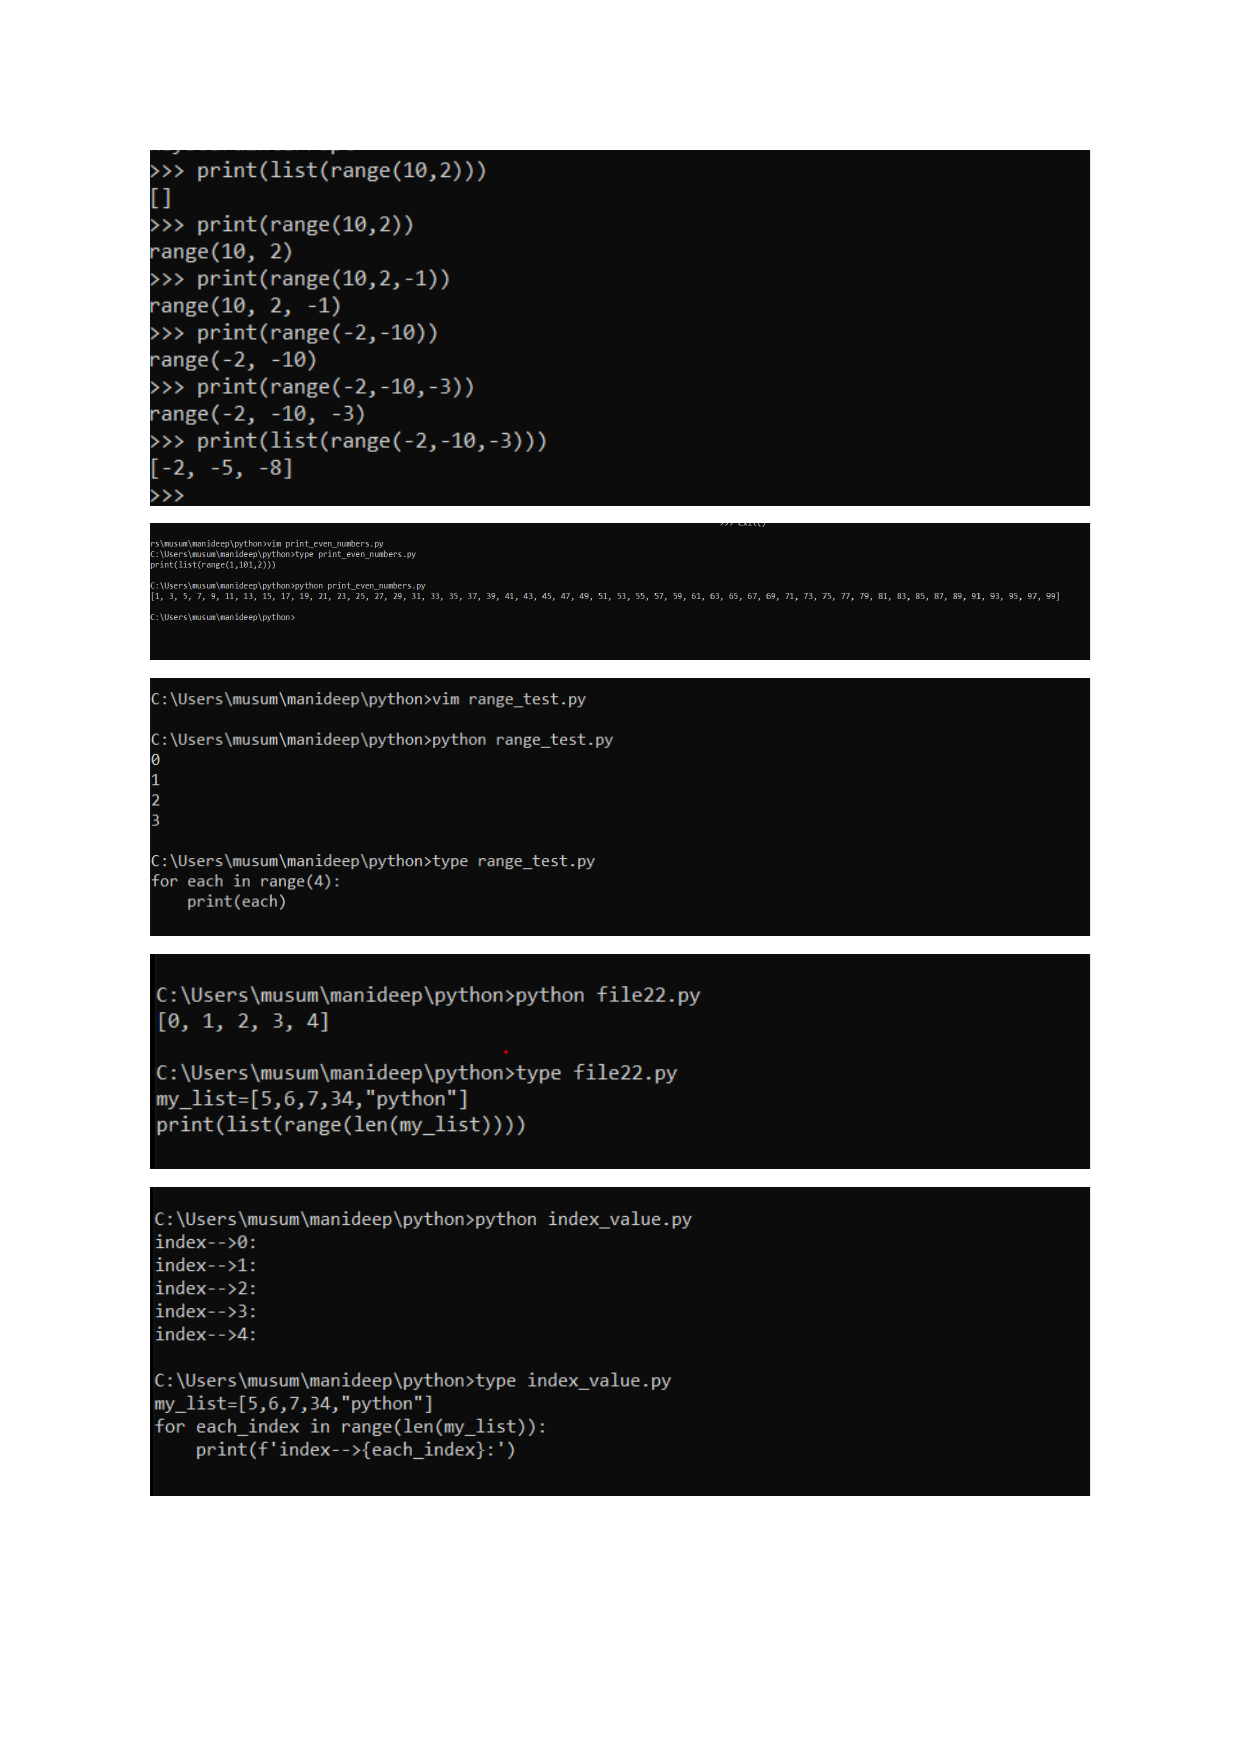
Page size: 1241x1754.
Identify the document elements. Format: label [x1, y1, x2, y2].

picture [150, 1187, 1091, 1496]
picture [150, 678, 1091, 936]
picture [150, 954, 1091, 1169]
picture [150, 150, 1091, 506]
picture [150, 523, 1091, 660]
